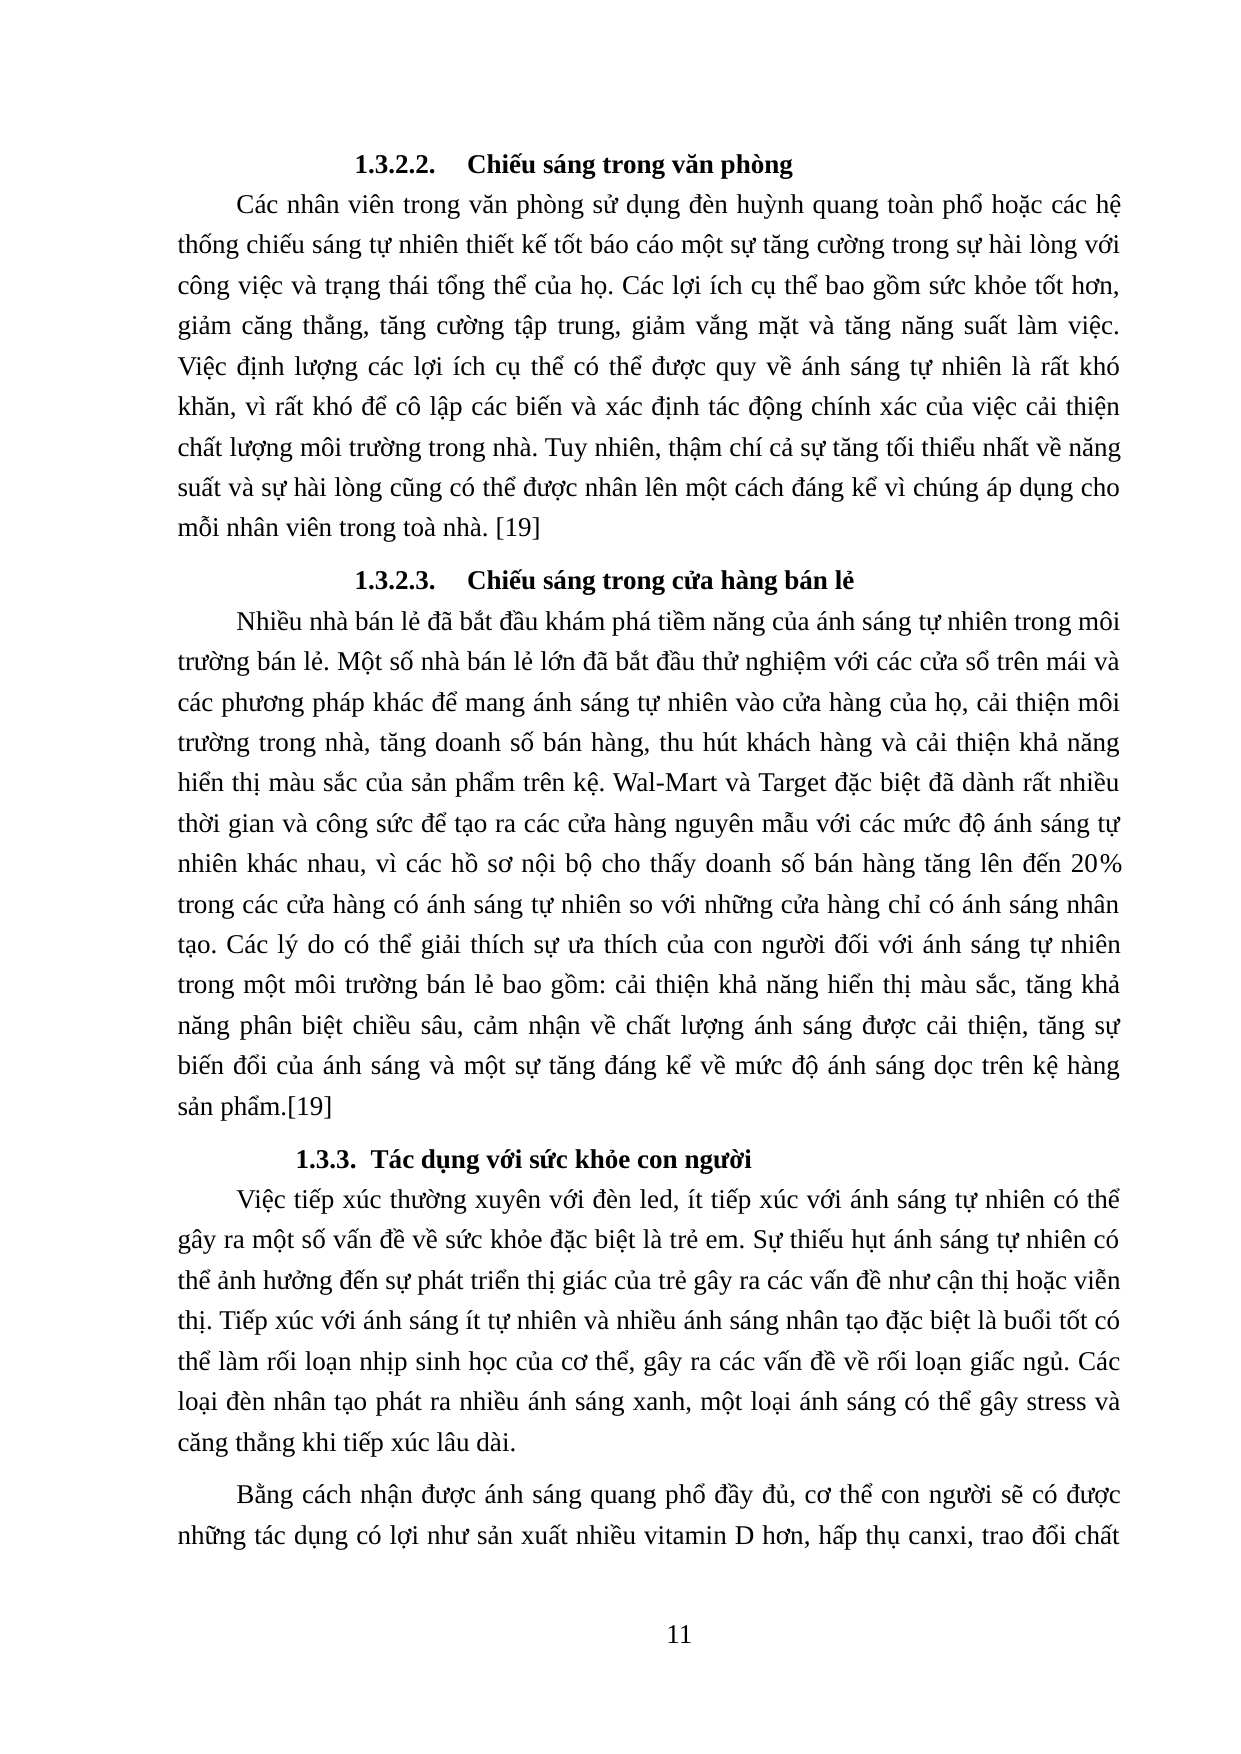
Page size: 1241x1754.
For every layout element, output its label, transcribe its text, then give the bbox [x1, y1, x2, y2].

subtitle Chiếu sáng trong cửa hàng bán lẻ [354, 564, 1122, 596]
subtitle Tác dụng với sức khỏe con người [295, 1143, 1122, 1174]
subtitle Chiếu sáng trong văn phòng [354, 148, 1122, 179]
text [177, 1478, 1122, 1550]
text Nhiều nhà bán lẻ đã bắt đầu khám phá tiềm năng của ánh sáng tự nhiên trong môi trường bán lẻ. Một số nhà bán lẻ lớn đã bắt đầu thử nghiệm với các cửa sổ trên mái và các phương pháp khác để mang ánh sáng tự nhiên vào cửa hàng của họ, cải thiện môi trường trong nhà, tăng doanh số bán hàng, thu hút khách hàng và cải thiện khả năng hiển thị màu sắc của sản phẩm trên kệ. Wal-Mart và Target đặc biệt đã dành rất nhiều thời gian và công sức để tạo ra các cửa hàng nguyên mẫu với các mức độ ánh sáng tự nhiên khác nhau, vì các hồ sơ nội bộ cho thấy doanh số bán hàng tăng lên đến 20% trong các cửa hàng có ánh sáng tự nhiên so với những cửa hàng chỉ có ánh sáng nhân tạo. Các lý do có thể giải thích sự ưa thích của con người đối với ánh sáng tự nhiên trong một môi trường bán lẻ bao gồm: cải thiện khả năng hiển thị màu sắc, tăng khả năng phân biệt chiều sâu, cảm nhận về chất lượng ánh sáng được cải thiện, tăng sự biến đổi của ánh sáng và một sự tăng đáng kể về mức độ ánh sáng dọc trên kệ hàng sản phẩm.[19] [177, 605, 1122, 1121]
text Các nhân viên trong văn phòng sử dụng đèn huỳnh quang toàn phổ hoặc các hệ thống chiếu sáng tự nhiên thiết kế tốt báo cáo một sự tăng cường trong sự hài lòng với công việc và trạng thái tổng thể của họ. Các lợi ích cụ thể bao gồm sức khỏe tốt hơn, giảm căng thẳng, tăng cường tập trung, giảm vắng mặt và tăng năng suất làm việc. Việc định lượng các lợi ích cụ thể có thể được quy về ánh sáng tự nhiên là rất khó khăn, vì rất khó để cô lập các biến và xác định tác động chính xác của việc cải thiện chất lượng môi trường trong nhà. Tuy nhiên, thậm chí cả sự tăng tối thiểu nhất về năng suất và sự hài lòng cũng có thể được nhân lên một cách đáng kể vì chúng áp dụng cho mỗi nhân viên trong toà nhà. [19] [177, 188, 1122, 543]
text Việc tiếp xúc thường xuyên với đèn led, ít tiếp xúc với ánh sáng tự nhiên có thể gây ra một số vấn đề về sức khỏe đặc biệt là trẻ em. Sự thiếu hụt ánh sáng tự nhiên có thể ảnh hưởng đến sự phát triển thị giác của trẻ gây ra các vấn đề như cận thị hoặc viễn thị. Tiếp xúc với ánh sáng ít tự nhiên và nhiều ánh sáng nhân tạo đặc biệt là buổi tốt có thể làm rối loạn nhịp sinh học của cơ thể, gây ra các vấn đề về rối loạn giấc ngủ. Các loại đèn nhân tạo phát ra nhiều ánh sáng xanh, một loại ánh sáng có thể gây stress và căng thẳng khi tiếp xúc lâu dài. [177, 1183, 1122, 1457]
